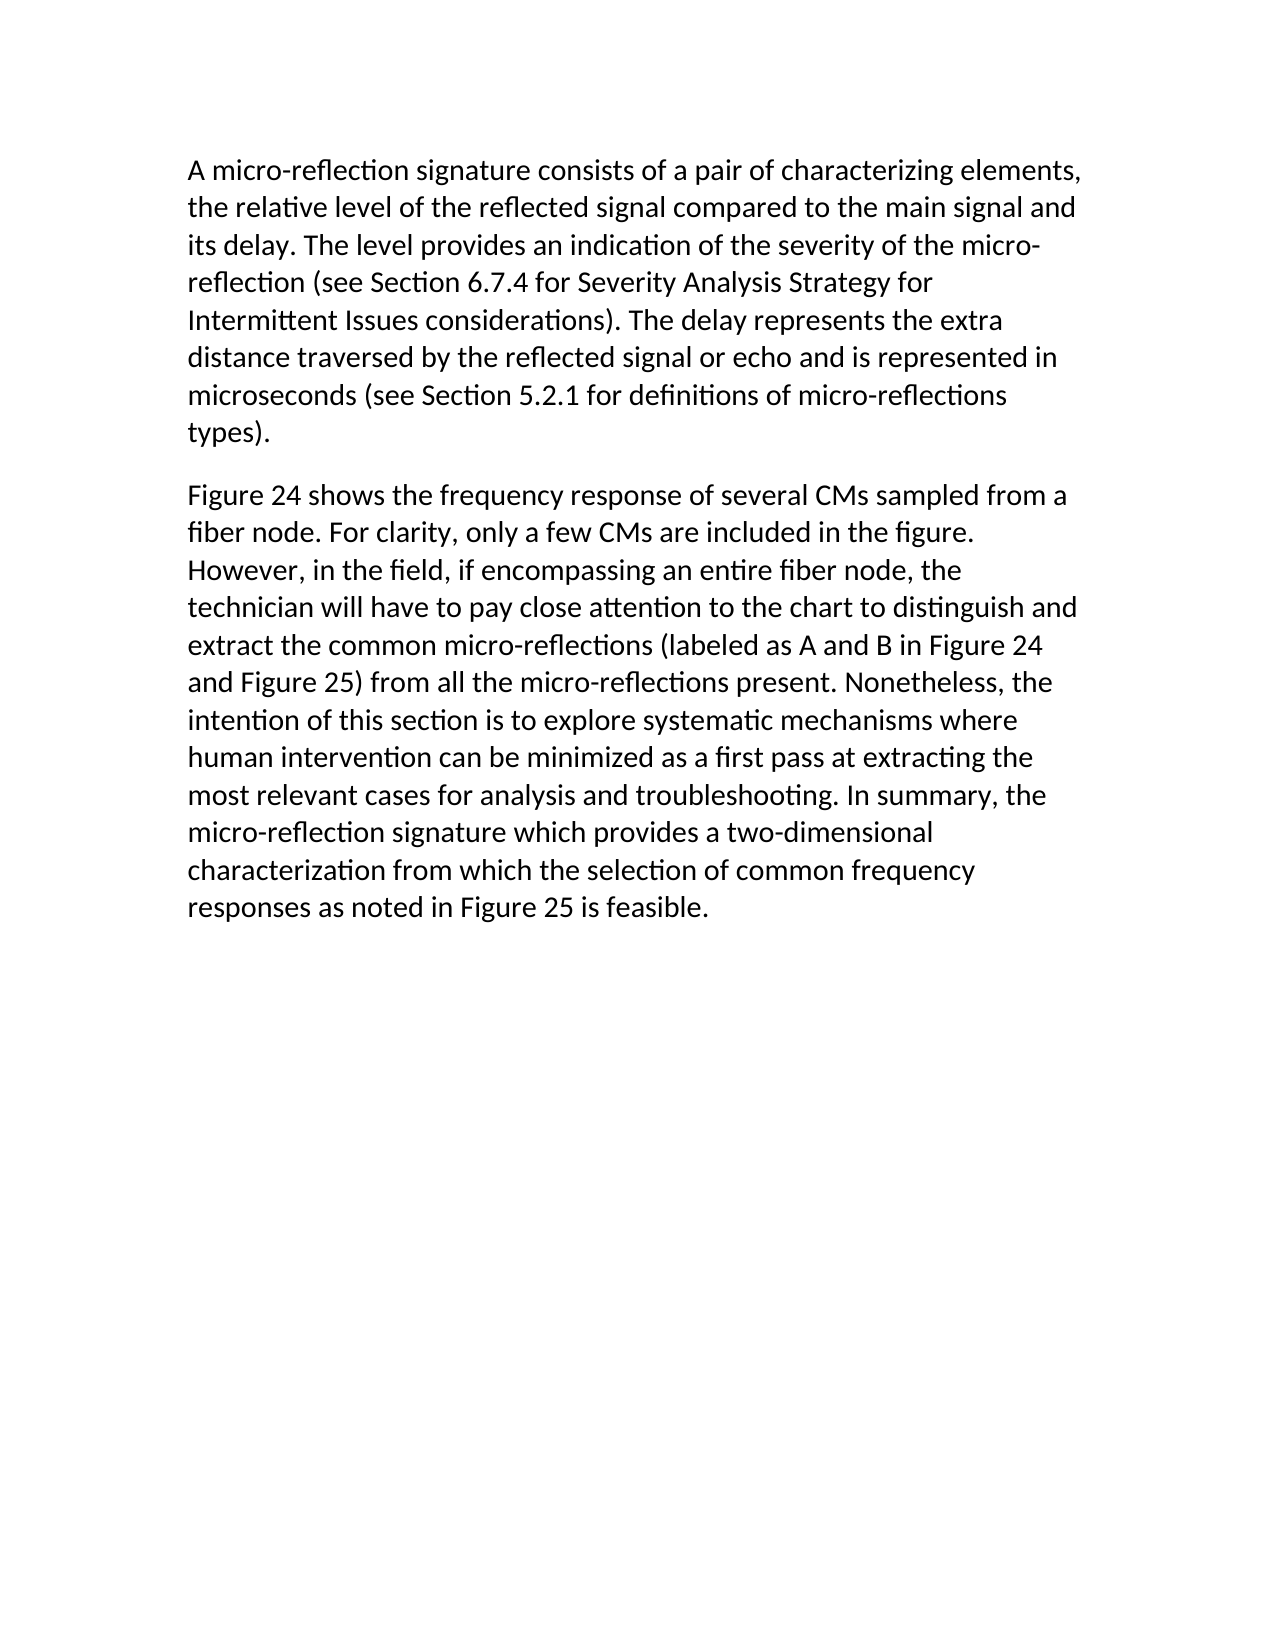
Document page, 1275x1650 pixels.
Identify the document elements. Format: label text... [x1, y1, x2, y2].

text Figure 24 shows the frequency response of several CMs sampled from a fiber node. For clarity, only a few CMs are included in the figure. However, in the field, if encompassing an entire fiber node, the technician will have to pay close attention to the chart to distinguish and extract the common micro-reflections (labeled as A and B in Figure 24 and Figure 25) from all the micro-reflections present. Nonetheless, the intention of this section is to explore systematic mechanisms where human intervention can be minimized as a first pass at extracting the most relevant cases for analysis and troubleshooting. In summary, the micro-reflection signature which provides a two-dimensional characterization from which the selection of common frequency responses as noted in Figure 25 is feasible. [187, 475, 1087, 925]
text A micro-reflection signature consists of a pair of characterizing elements, the relative level of the reflected signal compared to the main signal and its delay. The level provides an indication of the severity of the micro-reflection (see Section 6.7.4 for Severity Analysis Strategy for Intermittent Issues considerations). The delay represents the extra distance traversed by the reflected signal or echo and is represented in microseconds (see Section 5.2.1 for definitions of micro-reflections types). [187, 150, 1087, 450]
